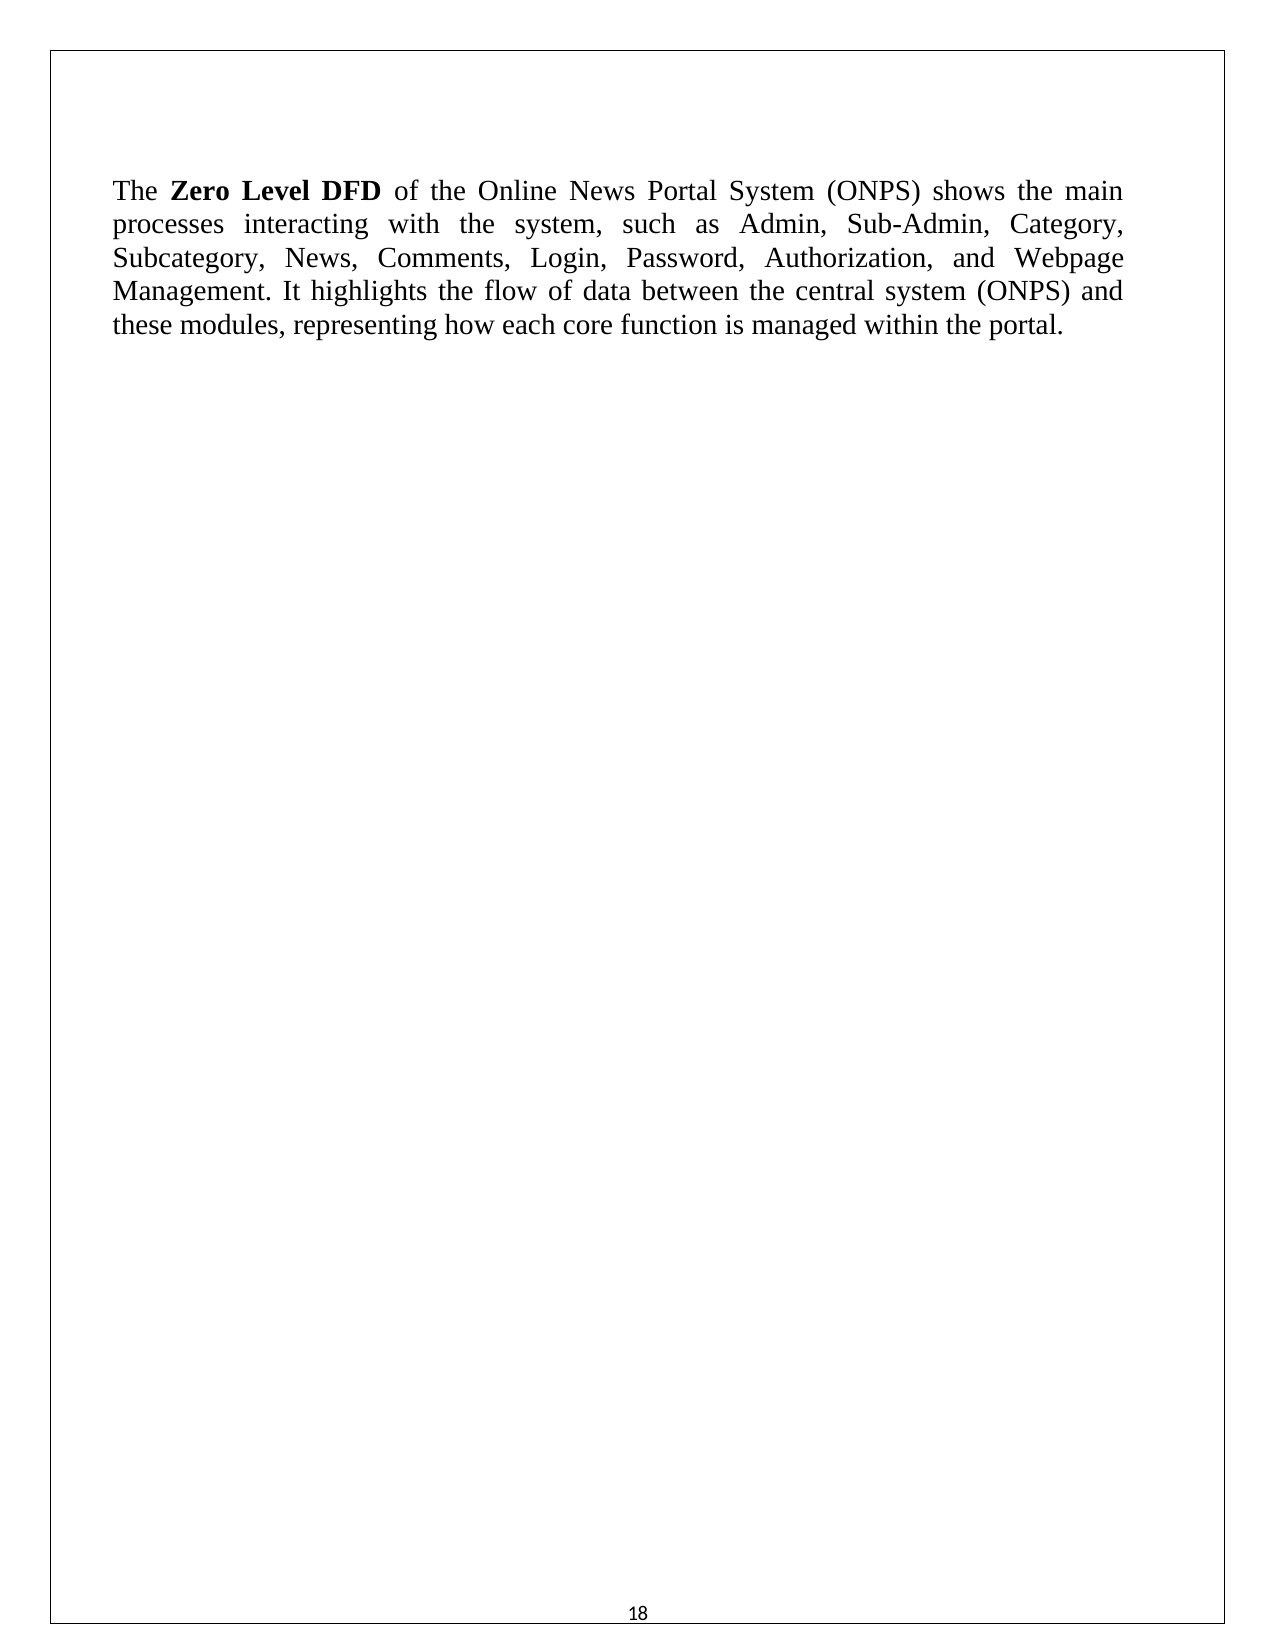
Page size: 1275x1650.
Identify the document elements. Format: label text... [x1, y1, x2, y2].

text The Zero Level DFD of the Online News Portal System (ONPS) shows the main processes interacting with the system, such as Admin, Sub-Admin, Category, Subcategory, News, Comments, Login, Password, Authorization, and Webpage Management. It highlights the flow of data between the central system (ONPS) and these modules, representing how each core function is managed within the portal. [112, 173, 1125, 341]
